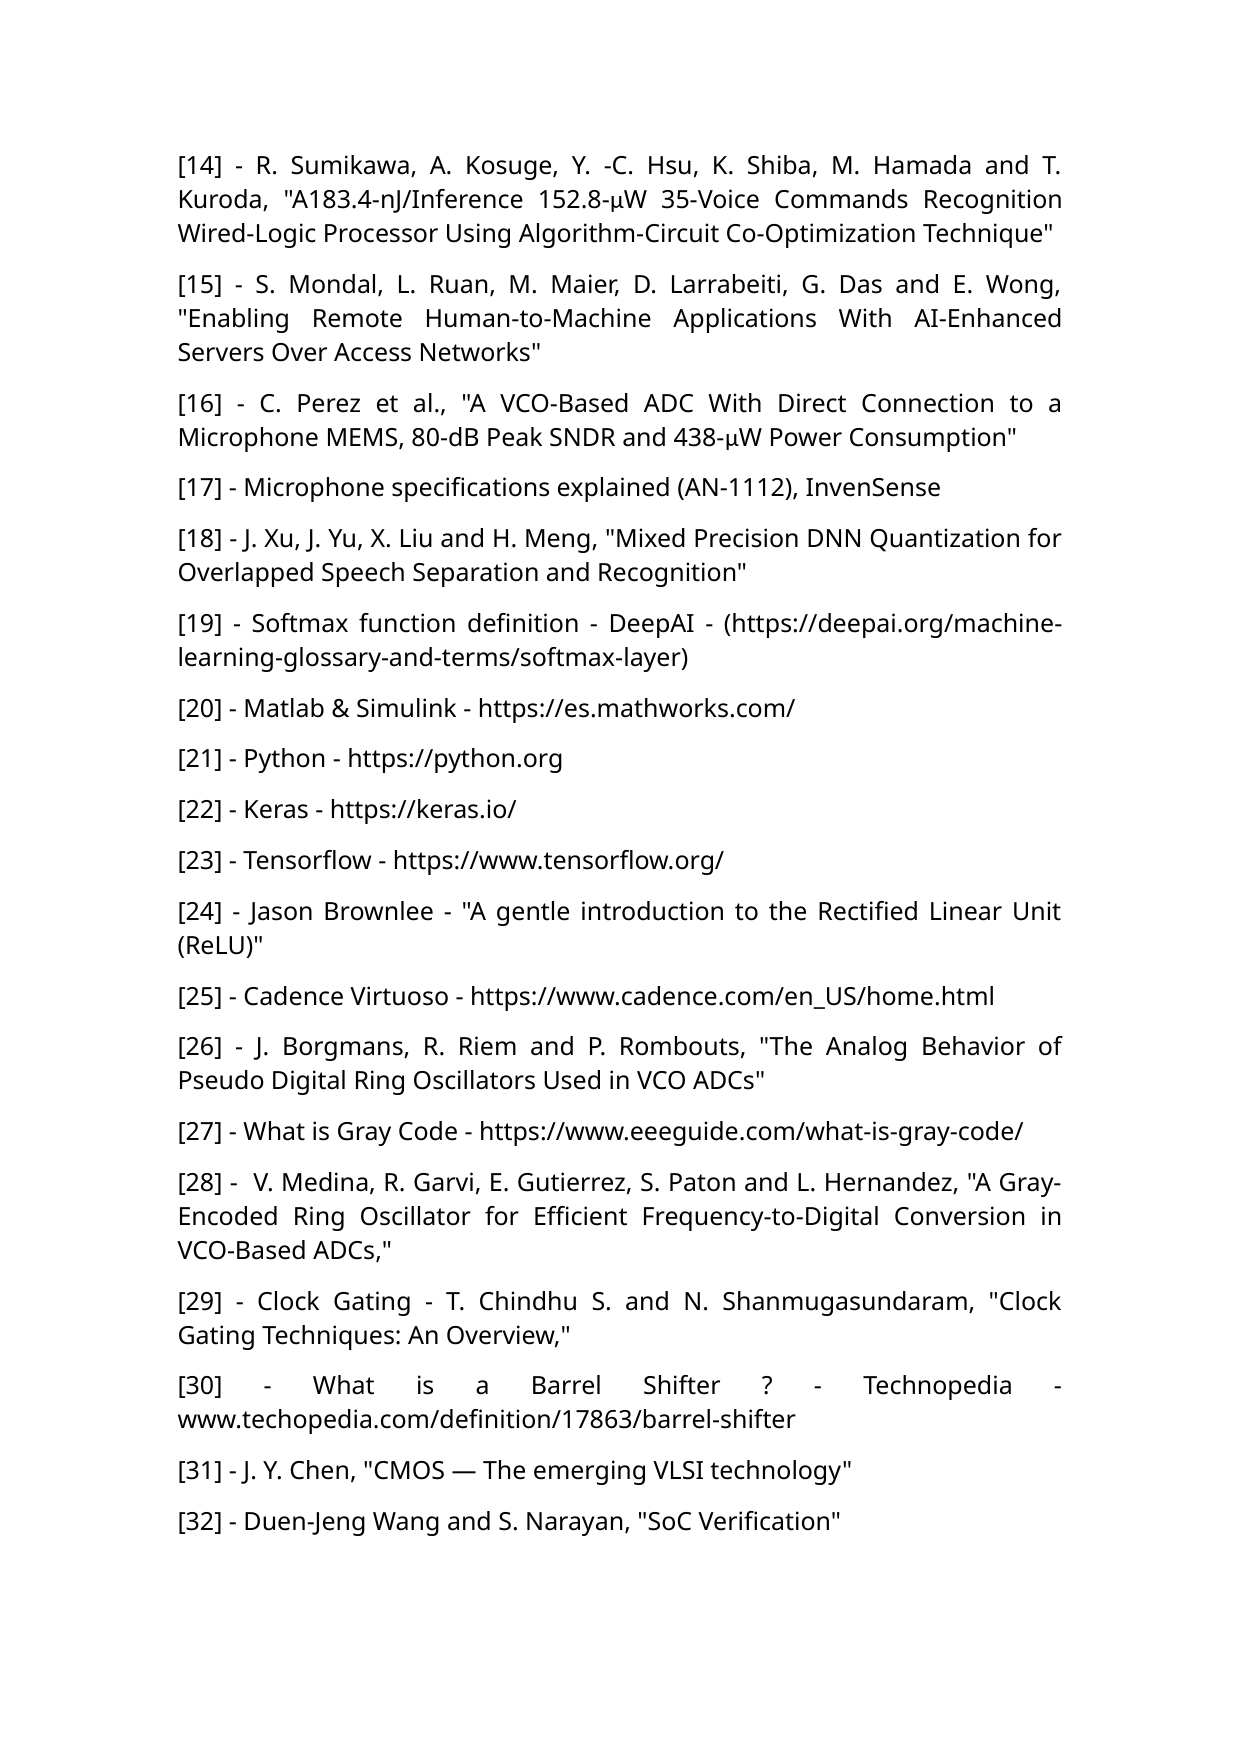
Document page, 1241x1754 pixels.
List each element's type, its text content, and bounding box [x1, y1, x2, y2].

text [16] - C. Perez et al., "A VCO-Based ADC With Direct Connection to a Microphone MEMS, 80-dB Peak SNDR and 438-μW Power Consumption" [177, 385, 1063, 453]
text [22] - Keras - https://keras.io/ [177, 792, 1063, 826]
text [27] - What is Gray Code - https://www.eeeguide.com/what-is-gray-code/ [177, 1114, 1063, 1148]
text [20] - Matlab & Simulink - https://es.mathworks.com/ [177, 690, 1063, 724]
text [18] - J. Xu, J. Yu, X. Liu and H. Meng, "Mixed Precision DNN Quantization for Overlapped Speech Separation and Recognition" [177, 521, 1063, 589]
text [19] - Softmax function definition - DeepAI - (https://deepai.org/machine-learning-glossary-and-terms/softmax-layer) [177, 606, 1063, 674]
text [24] - Jason Brownlee - "A gentle introduction to the Rectified Linear Unit (ReLU)" [177, 893, 1063, 961]
text [23] - Tensorflow - https://www.tensorflow.org/ [177, 843, 1063, 877]
text [21] - Python - https://python.org [177, 741, 1063, 775]
text [14] - R. Sumikawa, A. Kosuge, Y. -C. Hsu, K. Shiba, M. Hamada and T. Kuroda, "A183.4-nJ/Inference 152.8-μW 35-Voice Commands Recognition Wired-Logic Processor Using Algorithm-Circuit Co-Optimization Technique" [177, 148, 1063, 250]
text [28] - V. Medina, R. Garvi, E. Gutierrez, S. Paton and L. Hernandez, "A Gray-Encoded Ring Oscillator for Efficient Frequency-to-Digital Conversion in VCO-Based ADCs," [177, 1164, 1063, 1267]
text [15] - S. Mondal, L. Ruan, M. Maier, D. Larrabeiti, G. Das and E. Wong, "Enabling Remote Human-to-Machine Applications With AI-Enhanced Servers Over Access Networks" [177, 266, 1063, 369]
text [17] - Microphone specifications explained (AN-1112), InvenSense [177, 470, 1063, 504]
text [26] - J. Borgmans, R. Riem and P. Rombouts, "The Analog Behavior of Pseudo Digital Ring Oscillators Used in VCO ADCs" [177, 1029, 1063, 1097]
text [32] - Duen-Jeng Wang and S. Narayan, "SoC Verification" [177, 1503, 1063, 1538]
text [31] - J. Y. Chen, "CMOS — The emerging VLSI technology" [177, 1453, 1063, 1487]
text [25] - Cadence Virtuoso - https://www.cadence.com/en_US/home.html [177, 978, 1063, 1012]
text [29] - Clock Gating - T. Chindhu S. and N. Shanmugasundaram, "Clock Gating Techniques: An Overview," [177, 1283, 1063, 1351]
text [30] - What is a Barrel Shifter ? - Technopedia - www.techopedia.com/definition/17863/barrel-shifter [177, 1368, 1063, 1436]
